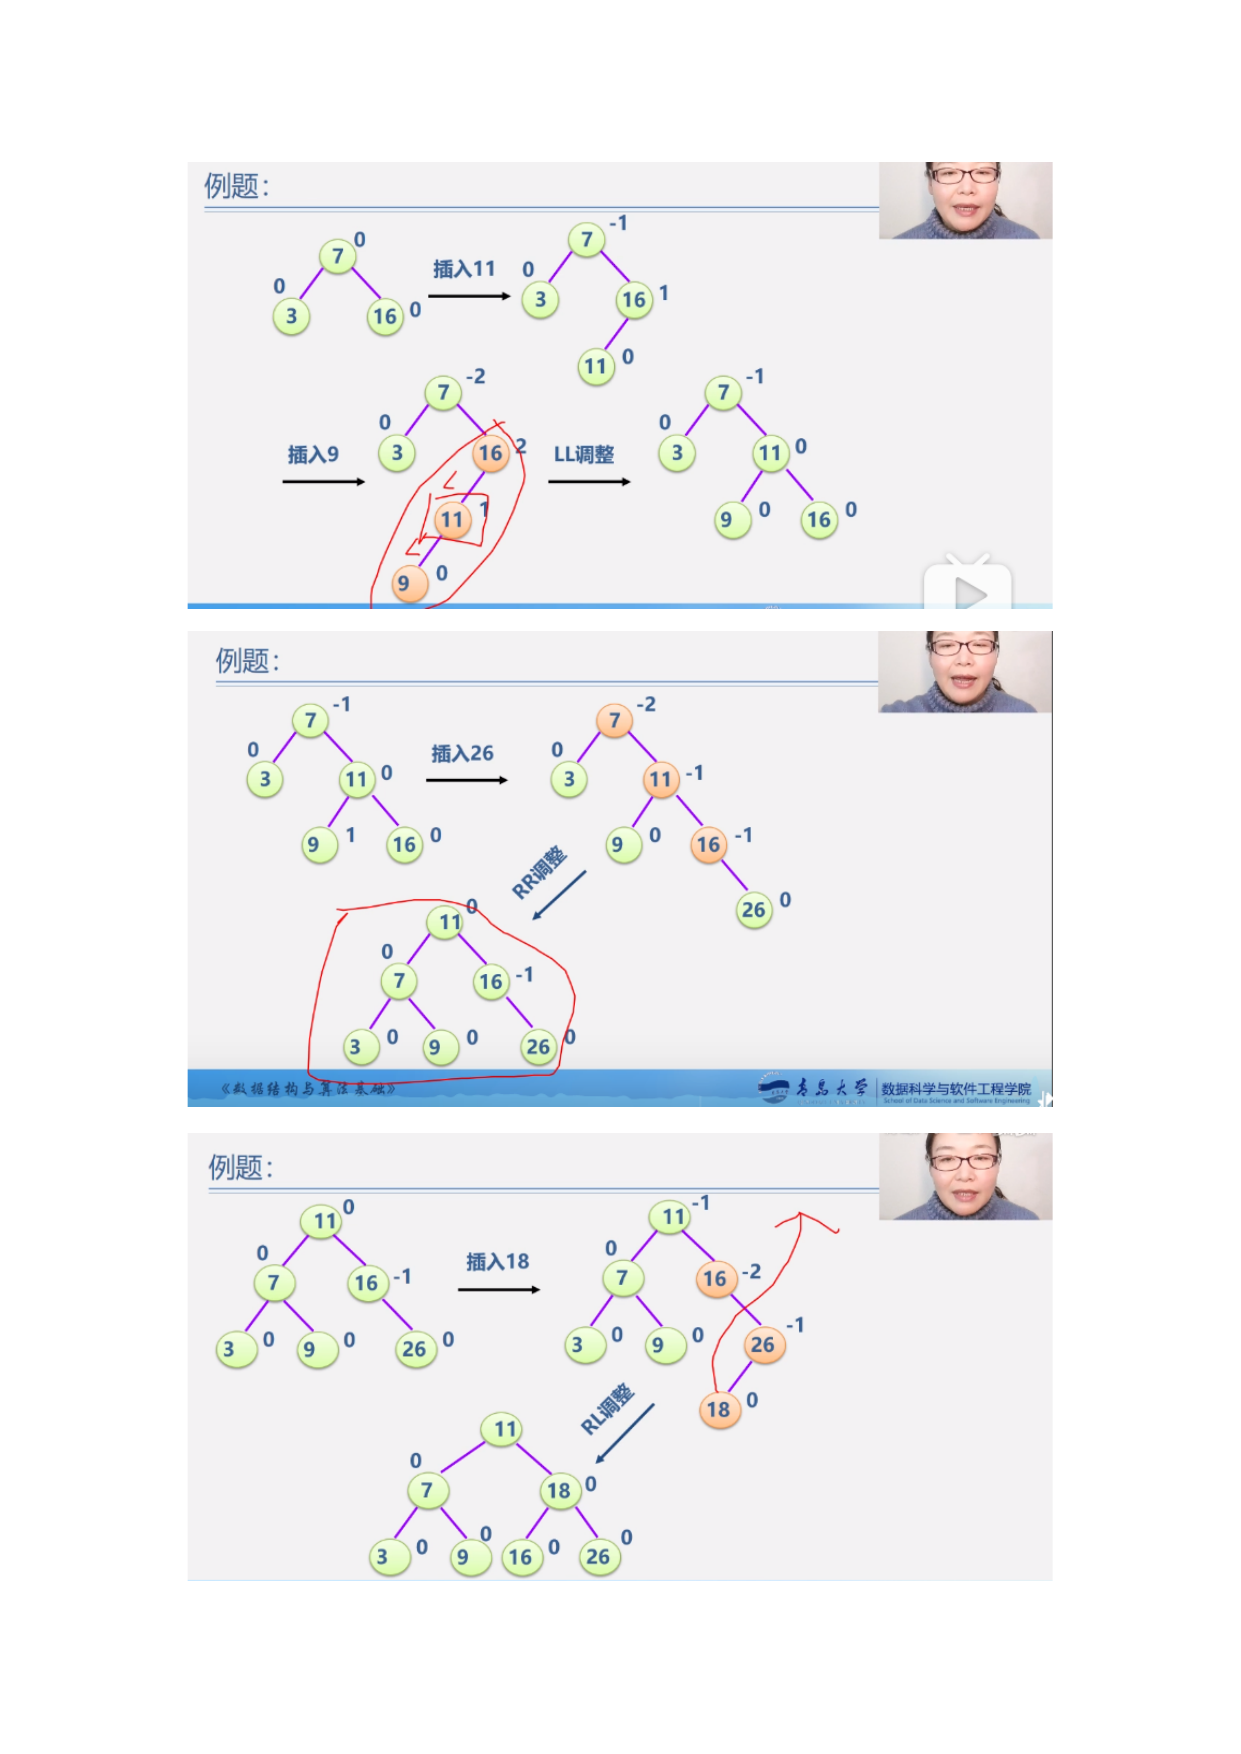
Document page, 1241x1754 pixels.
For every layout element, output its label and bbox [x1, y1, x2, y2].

picture [187, 162, 1053, 609]
picture [187, 631, 1053, 1107]
picture [187, 1133, 1053, 1581]
